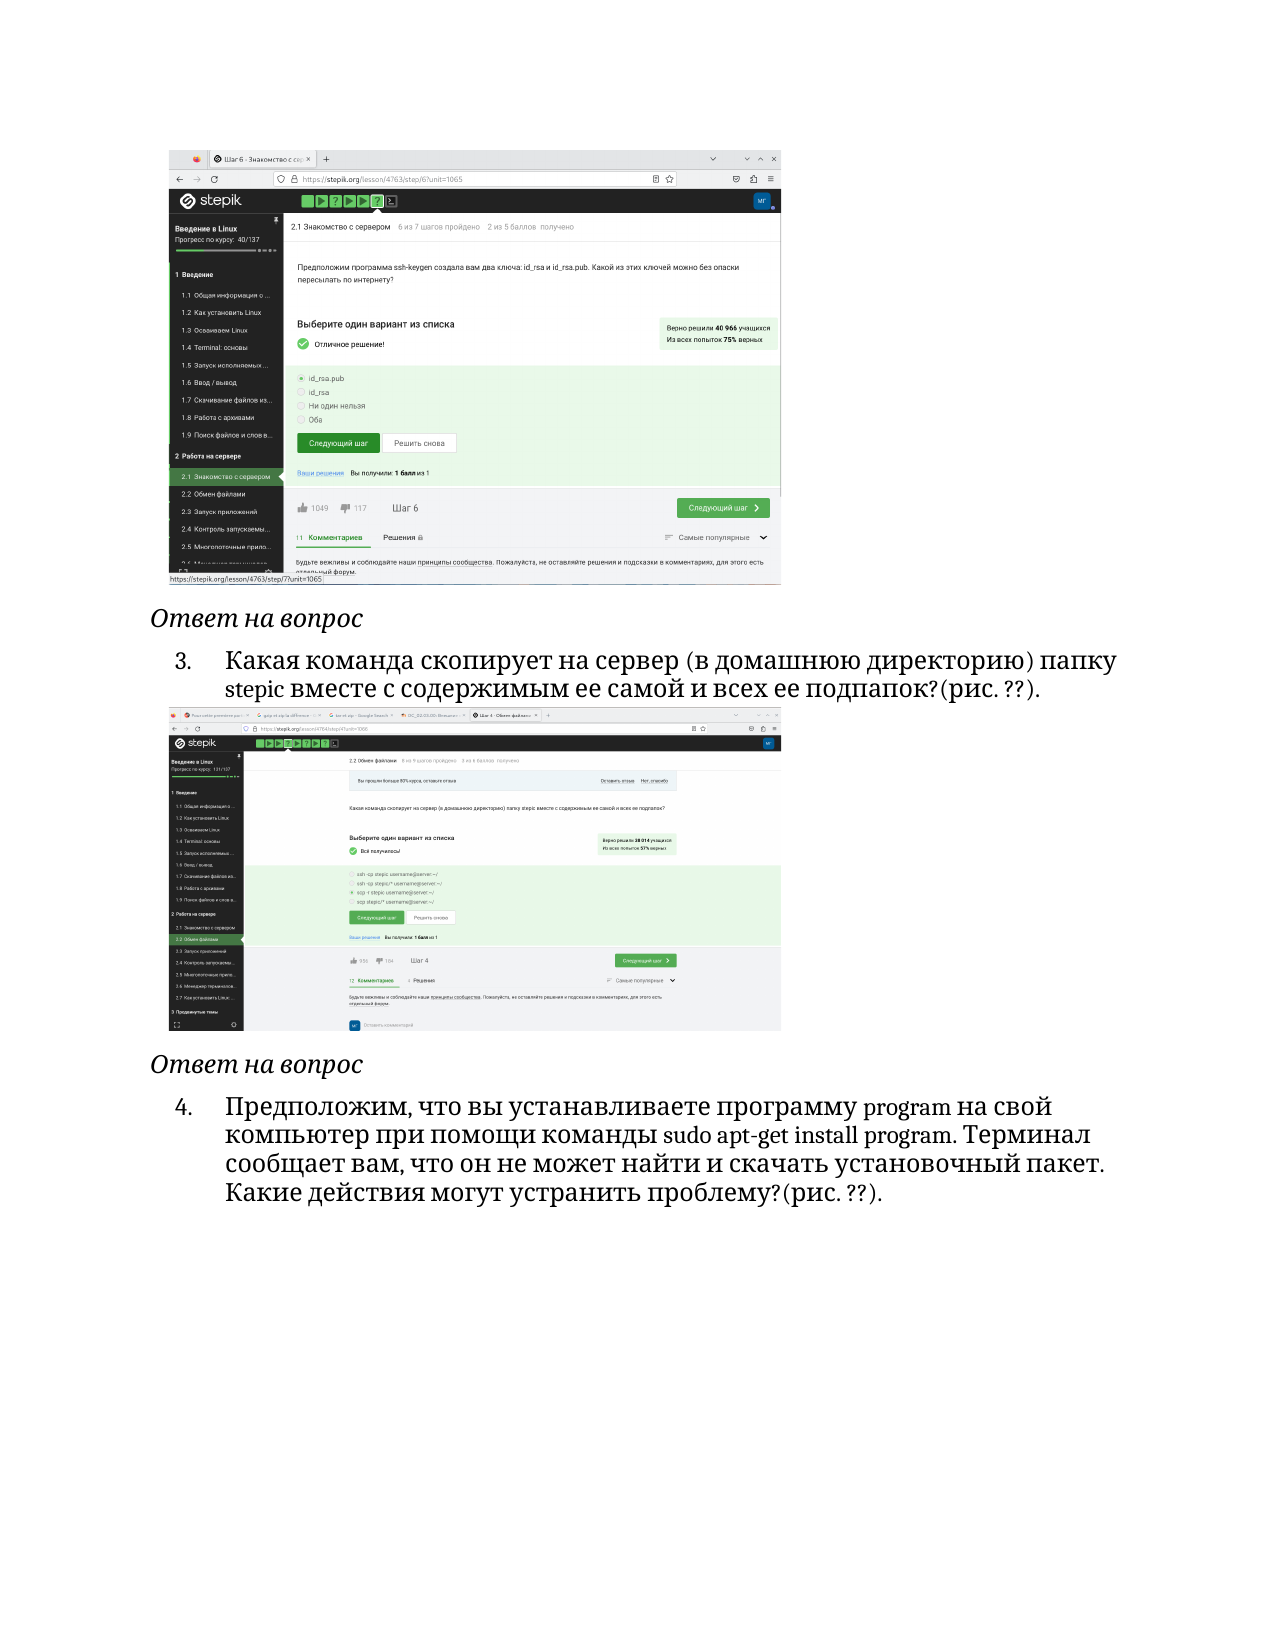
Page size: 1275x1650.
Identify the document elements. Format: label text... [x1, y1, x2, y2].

text Ответ на вопрос [150, 1051, 1125, 1080]
picture [168, 707, 782, 1031]
list Какая команда скопирует на сервер (в домашнюю директорию) папку stepic вместе с содержимым ее самой и всех ее подпапок?(рис. ??). [175, 647, 1125, 704]
picture [168, 150, 782, 585]
text Ответ на вопрос [150, 605, 1125, 634]
list Предположим, что вы устанавливаете программу program на свой компьютер при помощи команды sudo apt-get install program. Терминал сообщает вам, что он не может найти и скачать установочный пакет. Какие действия могут устранить проблему?(рис. ??). [175, 1092, 1125, 1207]
